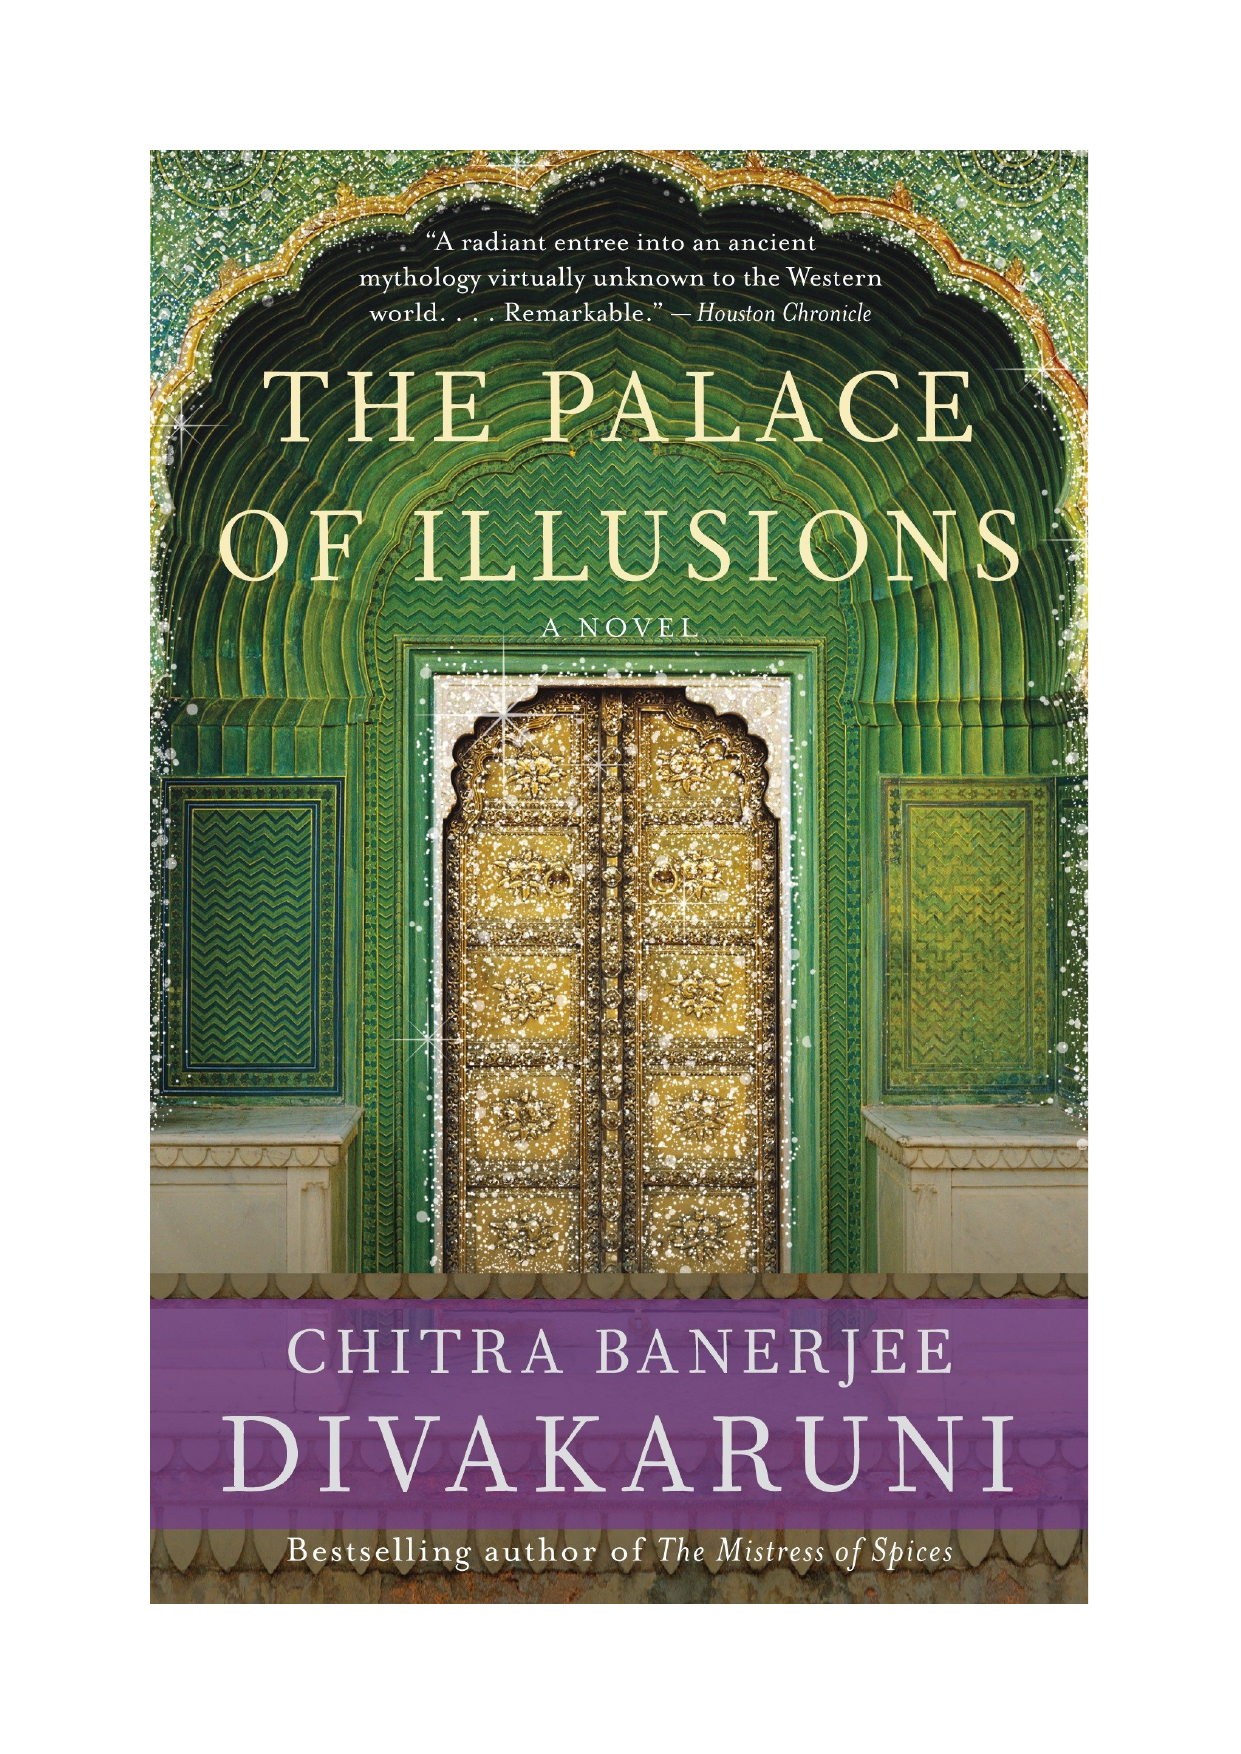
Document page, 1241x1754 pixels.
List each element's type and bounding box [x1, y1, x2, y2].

picture [150, 150, 1089, 1604]
